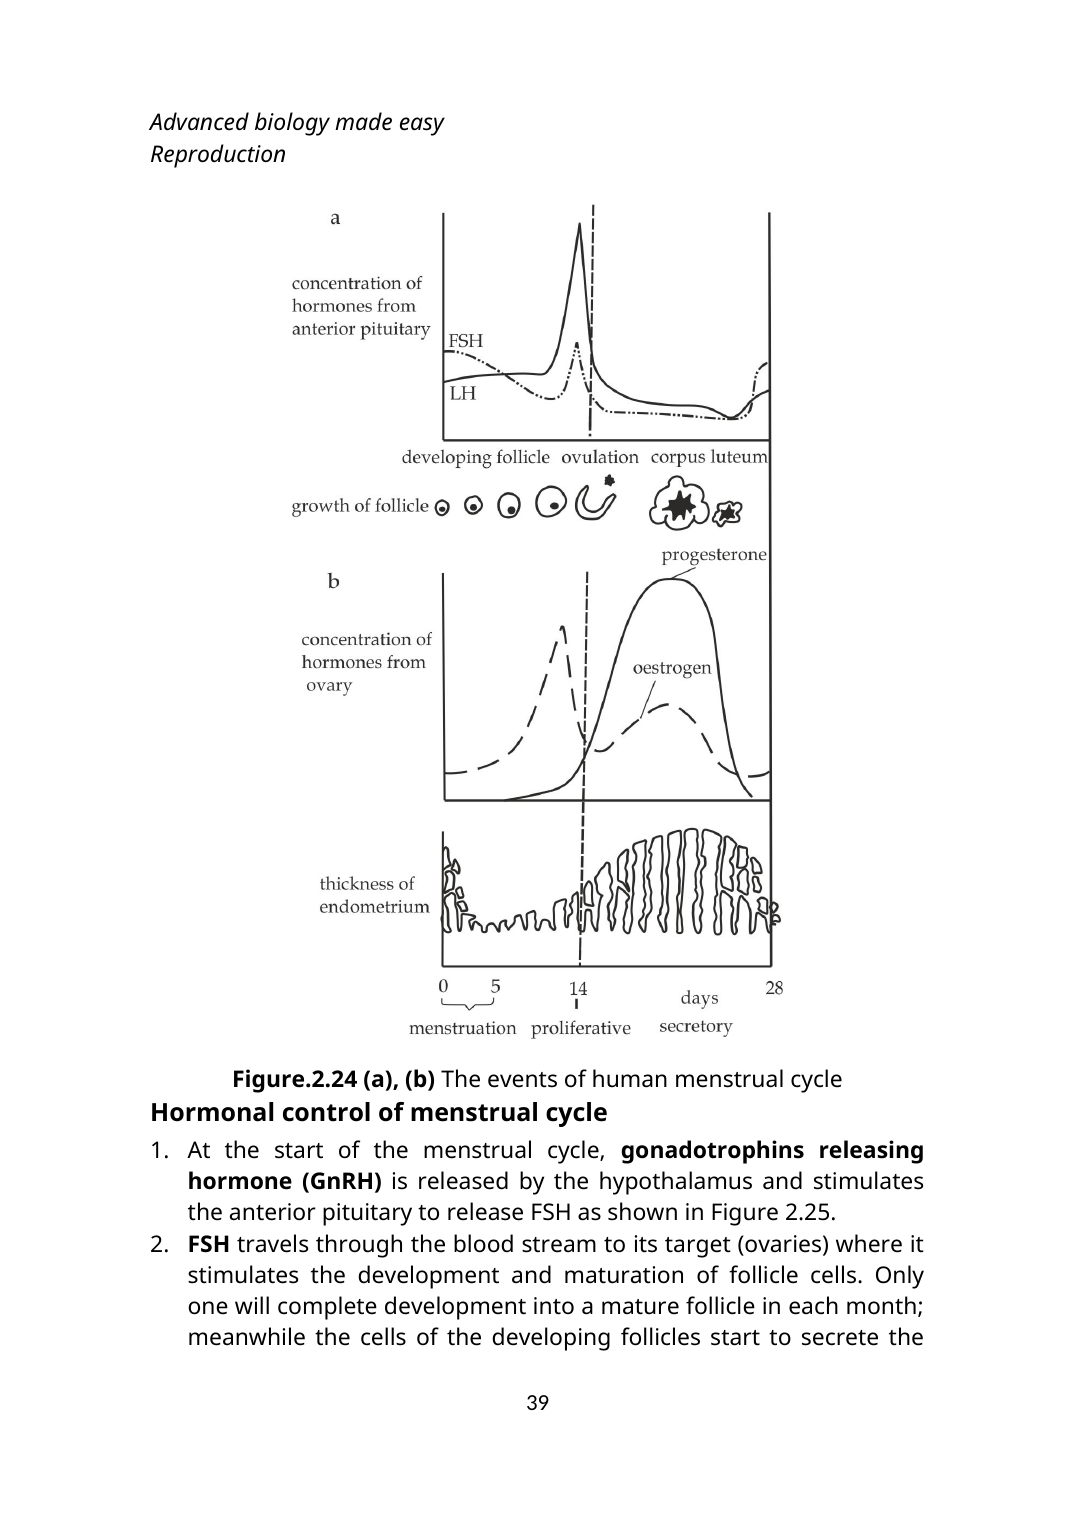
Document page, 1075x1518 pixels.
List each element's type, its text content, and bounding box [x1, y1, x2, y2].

picture [292, 204, 783, 1039]
text Hormonal control of menstrual cycle [150, 1095, 925, 1129]
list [150, 1228, 925, 1353]
list At the start of the menstrual cycle, gonadotrophins releasing hormone (GnRH) is released by the hypothalamus and stimulates the anterior pituitary to release FSH as shown in Figure 2.25. [150, 1134, 925, 1228]
text Figure.2.24 (a), (b) The events of human menstrual cycle [150, 1063, 925, 1095]
